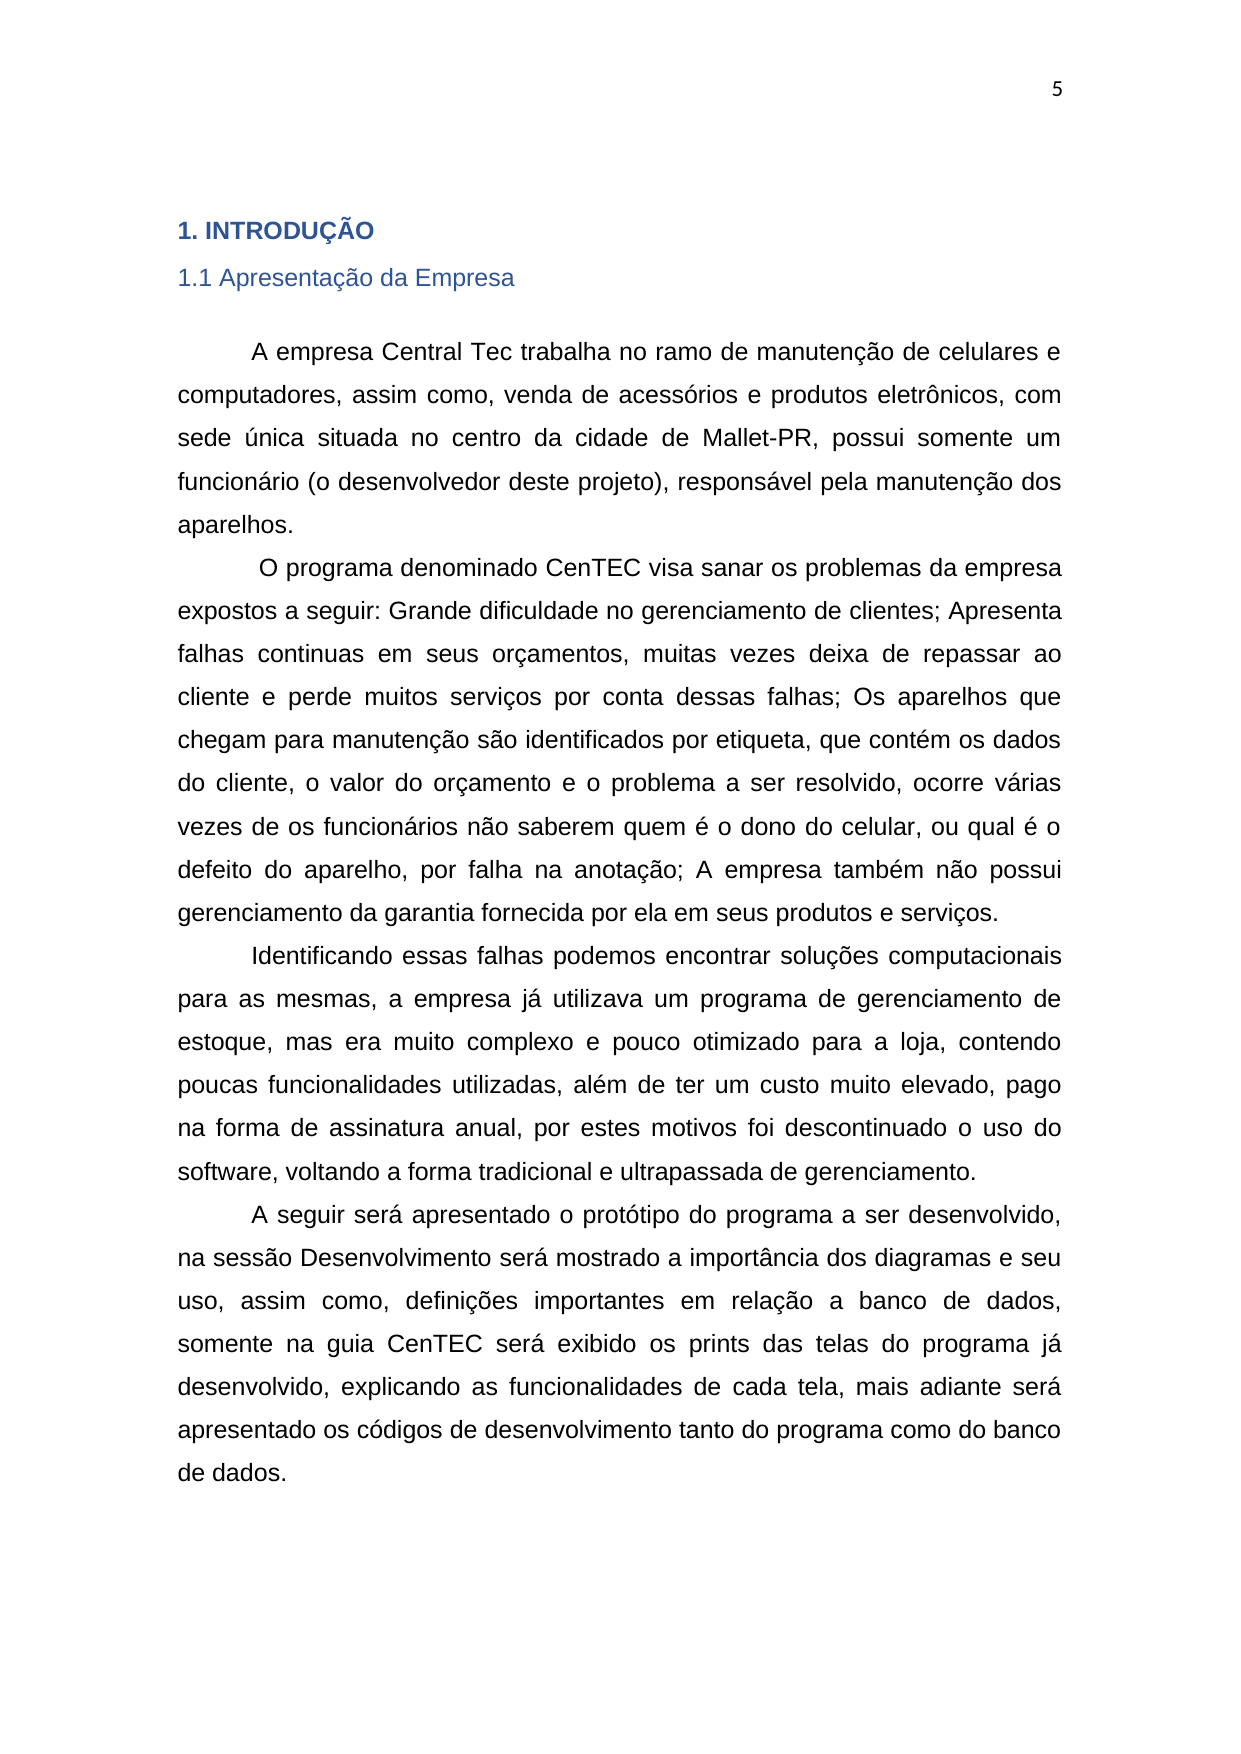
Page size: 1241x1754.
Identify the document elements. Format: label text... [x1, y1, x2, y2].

text O programa denominado CenTEC visa sanar os problemas da empresa expostos a seguir: Grande dificuldade no gerenciamento de clientes; Apresenta falhas continuas em seus orçamentos, muitas vezes deixa de repassar ao cliente e perde muitos serviços por conta dessas falhas; Os aparelhos que chegam para manutenção são identificados por etiqueta, que contém os dados do cliente, o valor do orçamento e o problema a ser resolvido, ocorre várias vezes de os funcionários não saberem quem é o dono do celular, ou qual é o defeito do aparelho, por falha na anotação; A empresa também não possui gerenciamento da garantia fornecida por ela em seus produtos e serviços. [177, 553, 1063, 927]
subtitle 1. INTRODUÇÃO [177, 216, 1063, 244]
text Identificando essas falhas podemos encontrar soluções computacionais para as mesmas, a empresa já utilizava um programa de gerenciamento de estoque, mas era muito complexo e pouco otimizado para a loja, contendo poucas funcionalidades utilizadas, além de ter um custo muito elevado, pago na forma de assinatura anual, por estes motivos foi descontinuado o uso do software, voltando a forma tradicional e ultrapassada de gerenciamento. [177, 941, 1063, 1185]
text A empresa Central Tec trabalha no ramo de manutenção de celulares e computadores, assim como, venda de acessórios e produtos eletrônicos, com sede única situada no centro da cidade de Mallet-PR, possui somente um funcionário (o desenvolvedor deste projeto), responsável pela manutenção dos aparelhos. [177, 337, 1063, 538]
subtitle 1.1 Apresentação da Empresa [177, 263, 1063, 292]
text A seguir será apresentado o protótipo do programa a ser desenvolvido, na sessão Desenvolvimento será mostrado a importância dos diagramas e seu uso, assim como, definições importantes em relação a banco de dados, somente na guia CenTEC será exibido os prints das telas do programa já desenvolvido, explicando as funcionalidades de cada tela, mais adiante será apresentado os códigos de desenvolvimento tanto do programa como do banco de dados. [177, 1200, 1063, 1487]
